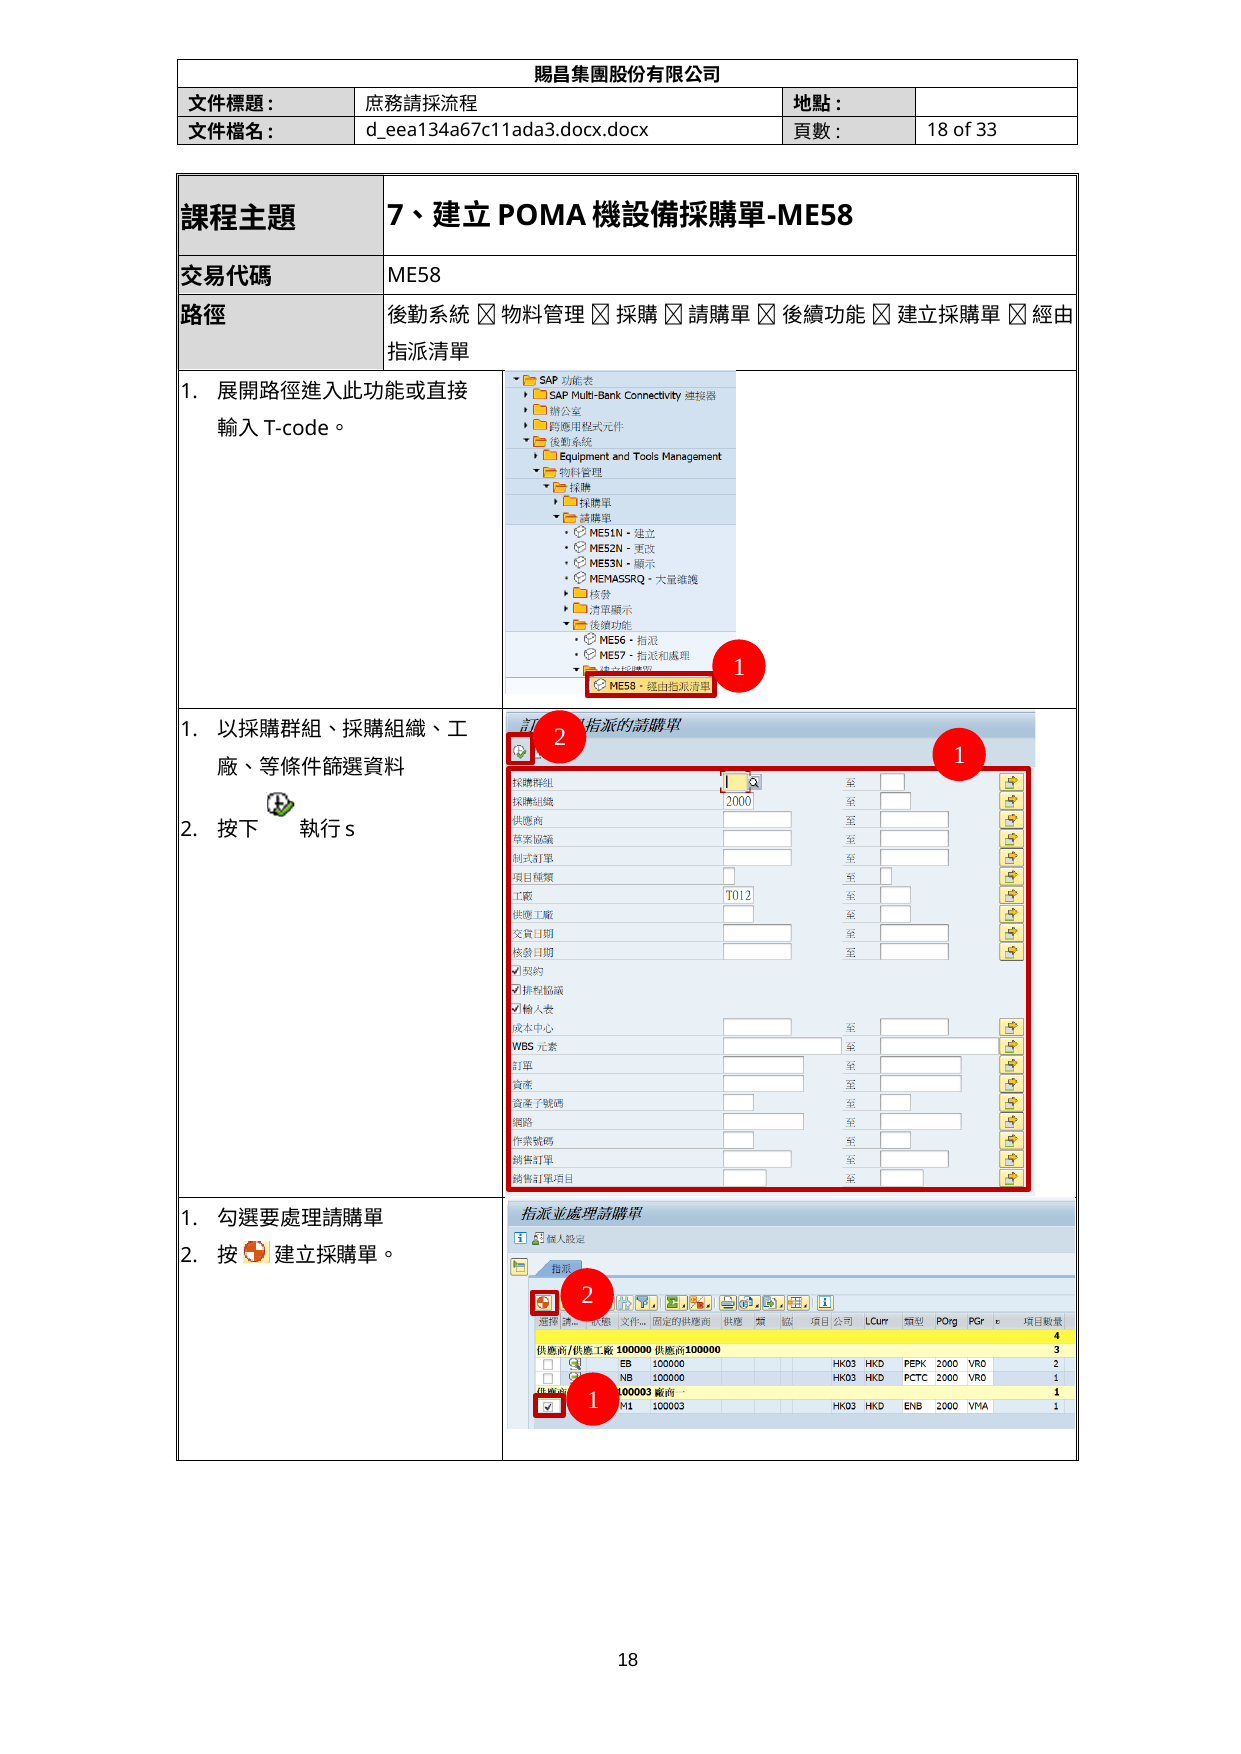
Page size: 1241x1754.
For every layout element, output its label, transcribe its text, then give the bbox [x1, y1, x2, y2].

table_cell [503, 709, 1076, 1197]
picture [243, 1241, 270, 1263]
table_cell [503, 371, 1076, 708]
table_cell 勾選要處理請購單 按 建立採購單。 [179, 1198, 502, 1460]
picture [258, 784, 299, 821]
table_cell 後勤系統 物料管理 採購 請購單 後續功能 建立採購單 經由指派清單 [384, 295, 1076, 369]
picture [505, 370, 736, 694]
table_cell [503, 1198, 1076, 1460]
table_header 課程主題 [179, 176, 383, 255]
picture [505, 709, 1036, 1196]
table_cell 展開路徑進入此功能或直接輸入T-code。 [179, 371, 502, 708]
picture [717, 683, 736, 694]
table_cell ME58 [384, 256, 1076, 293]
table_cell 以採購群組、採購組織、工廠、等條件篩選資料 按下執行s [179, 709, 502, 1197]
picture [589, 676, 712, 693]
table_header 7、建立POMA機設備採購單-ME58 [384, 176, 1076, 255]
picture [505, 1197, 1075, 1429]
table_cell 交易代碼 [179, 256, 383, 293]
table_cell 路徑 [179, 295, 383, 369]
